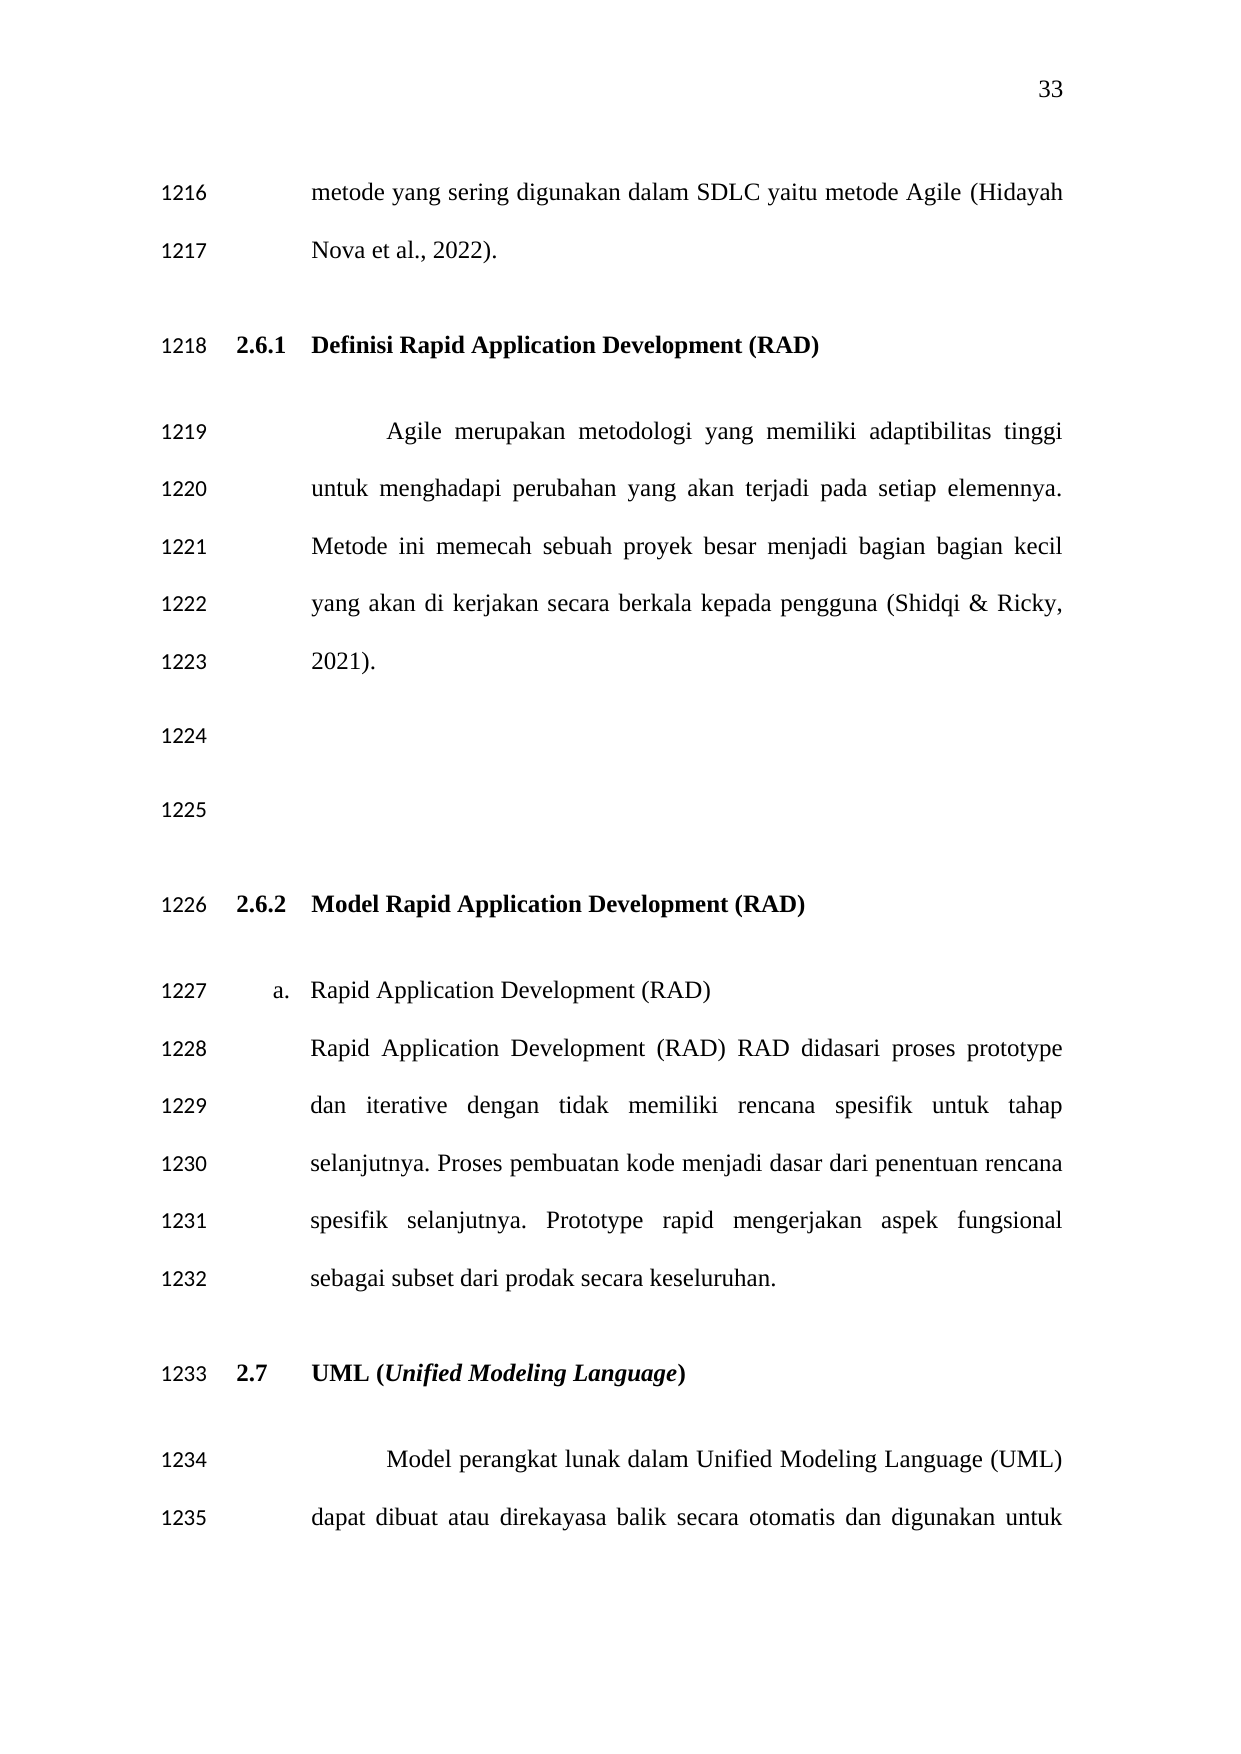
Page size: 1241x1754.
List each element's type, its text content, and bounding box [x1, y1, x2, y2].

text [311, 177, 1063, 263]
text Agile merupakan metodologi yang memiliki adaptibilitas tinggi untuk menghadapi perubahan yang akan terjadi pada setiap elemennya. Metode ini memecah sebuah proyek besar menjadi bagian bagian kecil yang akan di kerjakan secara berkala kepada pengguna . [311, 416, 1063, 675]
text Rapid Application Development (RAD) RAD didasari proses prototype dan iterative dengan tidak memiliki rencana spesifik untuk tahap selanjutnya. Proses pembuatan kode menjadi dasar dari penentuan rencana spesifik selanjutnya. Prototype rapid mengerjakan aspek fungsional sebagai subset dari prodak secara keseluruhan. [310, 1033, 1063, 1292]
subtitle UML (Unified Modeling Language) [236, 1358, 1063, 1387]
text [311, 1444, 1063, 1531]
subtitle Model Rapid Application Development (RAD) [236, 889, 1063, 918]
subtitle Definisi Rapid Application Development (RAD) [236, 330, 1063, 358]
list Rapid Application Development (RAD) [273, 976, 1063, 1004]
